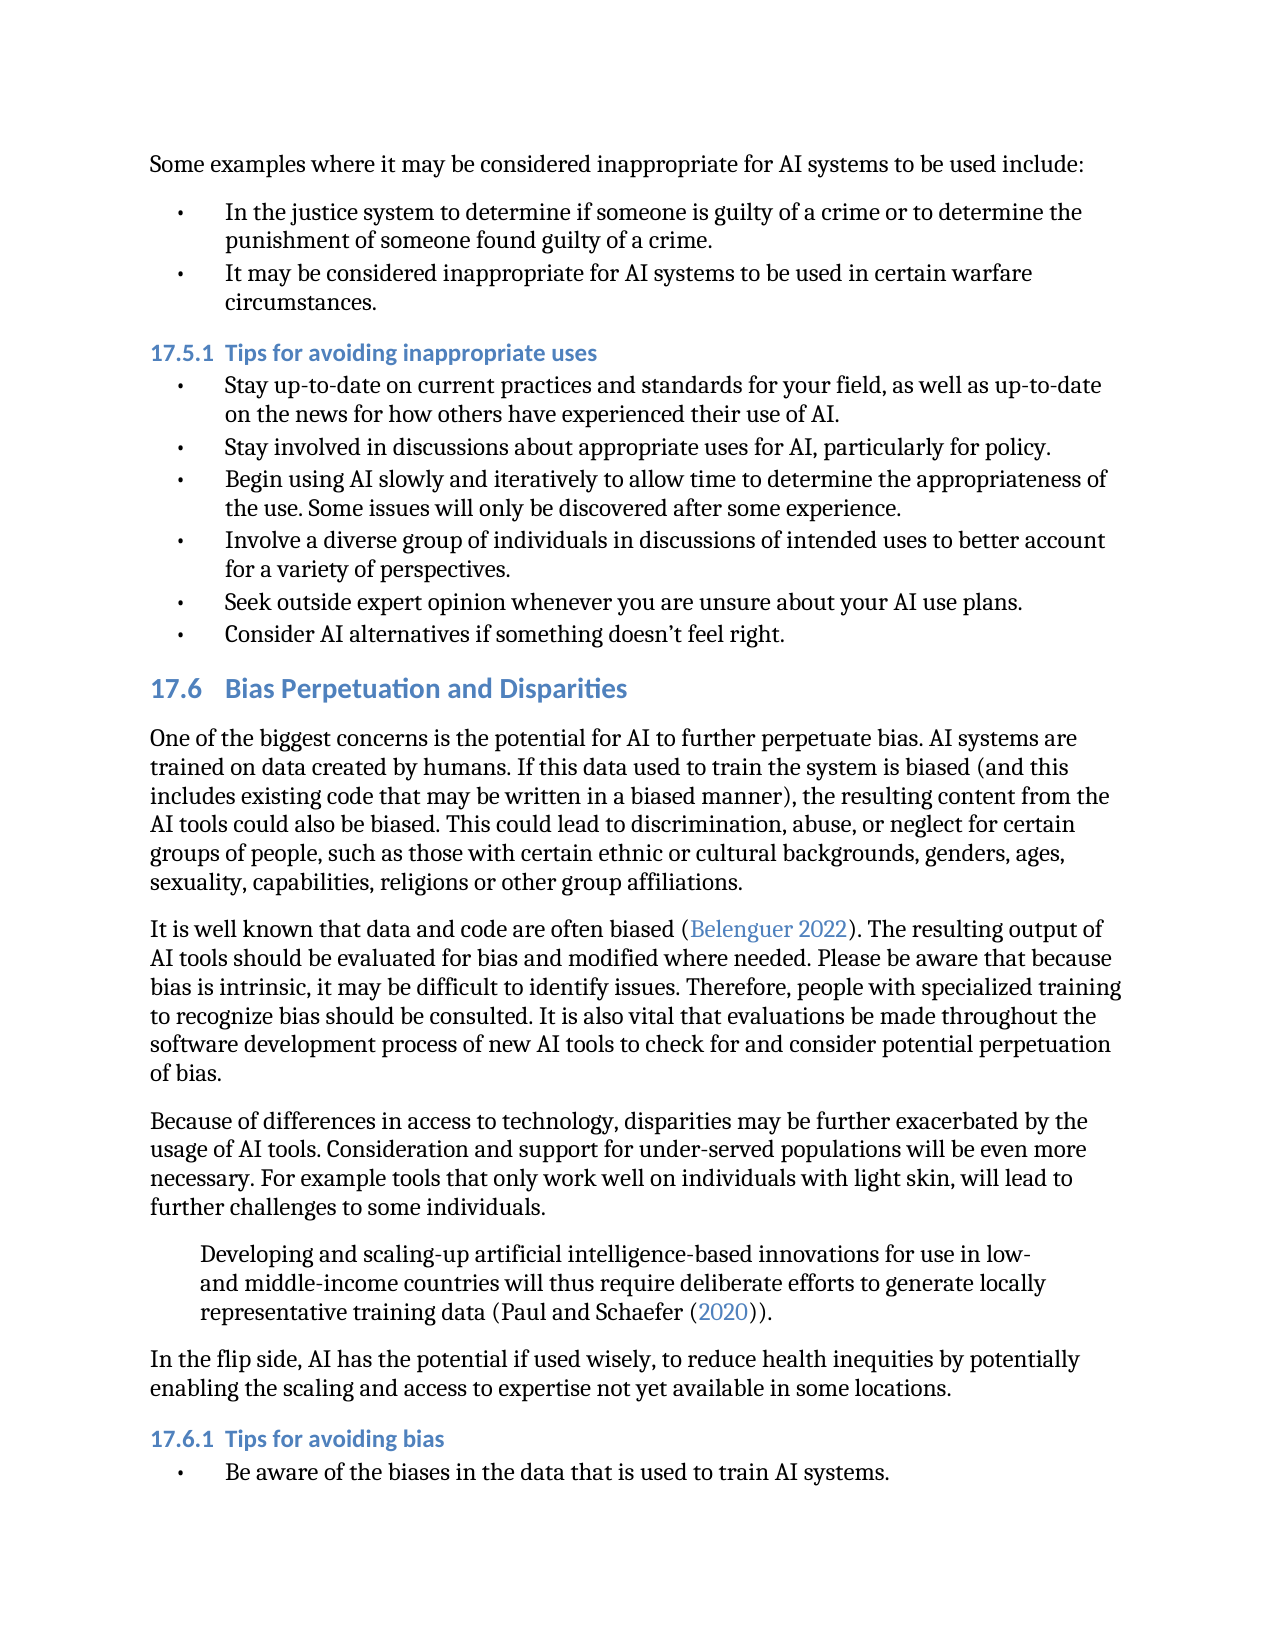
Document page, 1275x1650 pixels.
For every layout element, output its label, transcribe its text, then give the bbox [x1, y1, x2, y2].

list Stay up-to-date on current practices and standards for your field, as well as up-to-date on the news for how others have experienced their use of AI. [175, 371, 1125, 429]
list Consider AI alternatives if something doesn’t feel right. [175, 620, 1125, 649]
list Stay involved in discussions about appropriate uses for AI, particularly for policy. [175, 433, 1125, 461]
list Begin using AI slowly and iteratively to allow time to determine the appropriateness of the use. Some issues will only be discovered after some experience. [175, 465, 1125, 523]
text In the flip side, AI has the potential if used wisely, to reduce health inequities by potentially enabling the scaling and access to expertise not yet available in some locations. [150, 1345, 1125, 1403]
subtitle 17.5.1 Tips for avoiding inappropriate uses [150, 337, 1125, 368]
list In the justice system to determine if someone is guilty of a crime or to determine the punishment of someone found guilty of a crime. [175, 197, 1125, 255]
subtitle 17.6 Bias Perpetuation and Disparities [150, 670, 1125, 705]
text Some examples where it may be considered inappropriate for AI systems to be used include: [150, 150, 1125, 179]
list Involve a diverse group of individuals in discussions of intended uses to better account for a variety of perspectives. [175, 526, 1125, 584]
text It is well known that data and code are often biased (Belenguer 2022). The resulting output of AI tools should be evaluated for bias and modified where needed. Please be aware that because bias is intrinsic, it may be difficult to identify issues. Therefore, people with specialized training to recognize bias should be consulted. It is also vital that evaluations be made throughout the software development process of new AI tools to check for and consider potential perpetuation of bias. [150, 915, 1125, 1088]
text Because of differences in access to technology, disparities may be further exacerbated by the usage of AI tools. Consideration and support for under-served populations will be even more necessary. For example tools that only work well on individuals with light skin, will lead to further challenges to some individuals. [150, 1107, 1125, 1222]
text Developing and scaling-up artificial intelligence-based innovations for use in low- and middle-income countries will thus require deliberate efforts to generate locally representative training data (Paul and Schaefer (2020)). [200, 1240, 1075, 1327]
list It may be considered inappropriate for AI systems to be used in certain warfare circumstances. [175, 259, 1125, 316]
subtitle 17.6.1 Tips for avoiding bias [150, 1424, 1125, 1454]
list Be aware of the biases in the data that is used to train AI systems. [175, 1458, 1125, 1487]
text One of the biggest concerns is the potential for AI to further perpetuate bias. AI systems are trained on data created by humans. If this data used to train the system is biased (and this includes existing code that may be written in a biased manner), the resulting content from the AI tools could also be biased. This could lead to discrimination, abuse, or neglect for certain groups of people, such as those with certain ethnic or cultural backgrounds, genders, ages, sexuality, capabilities, religions or other group affiliations. [150, 724, 1125, 897]
list Seek outside expert opinion whenever you are unsure about your AI use plans. [175, 588, 1125, 616]
